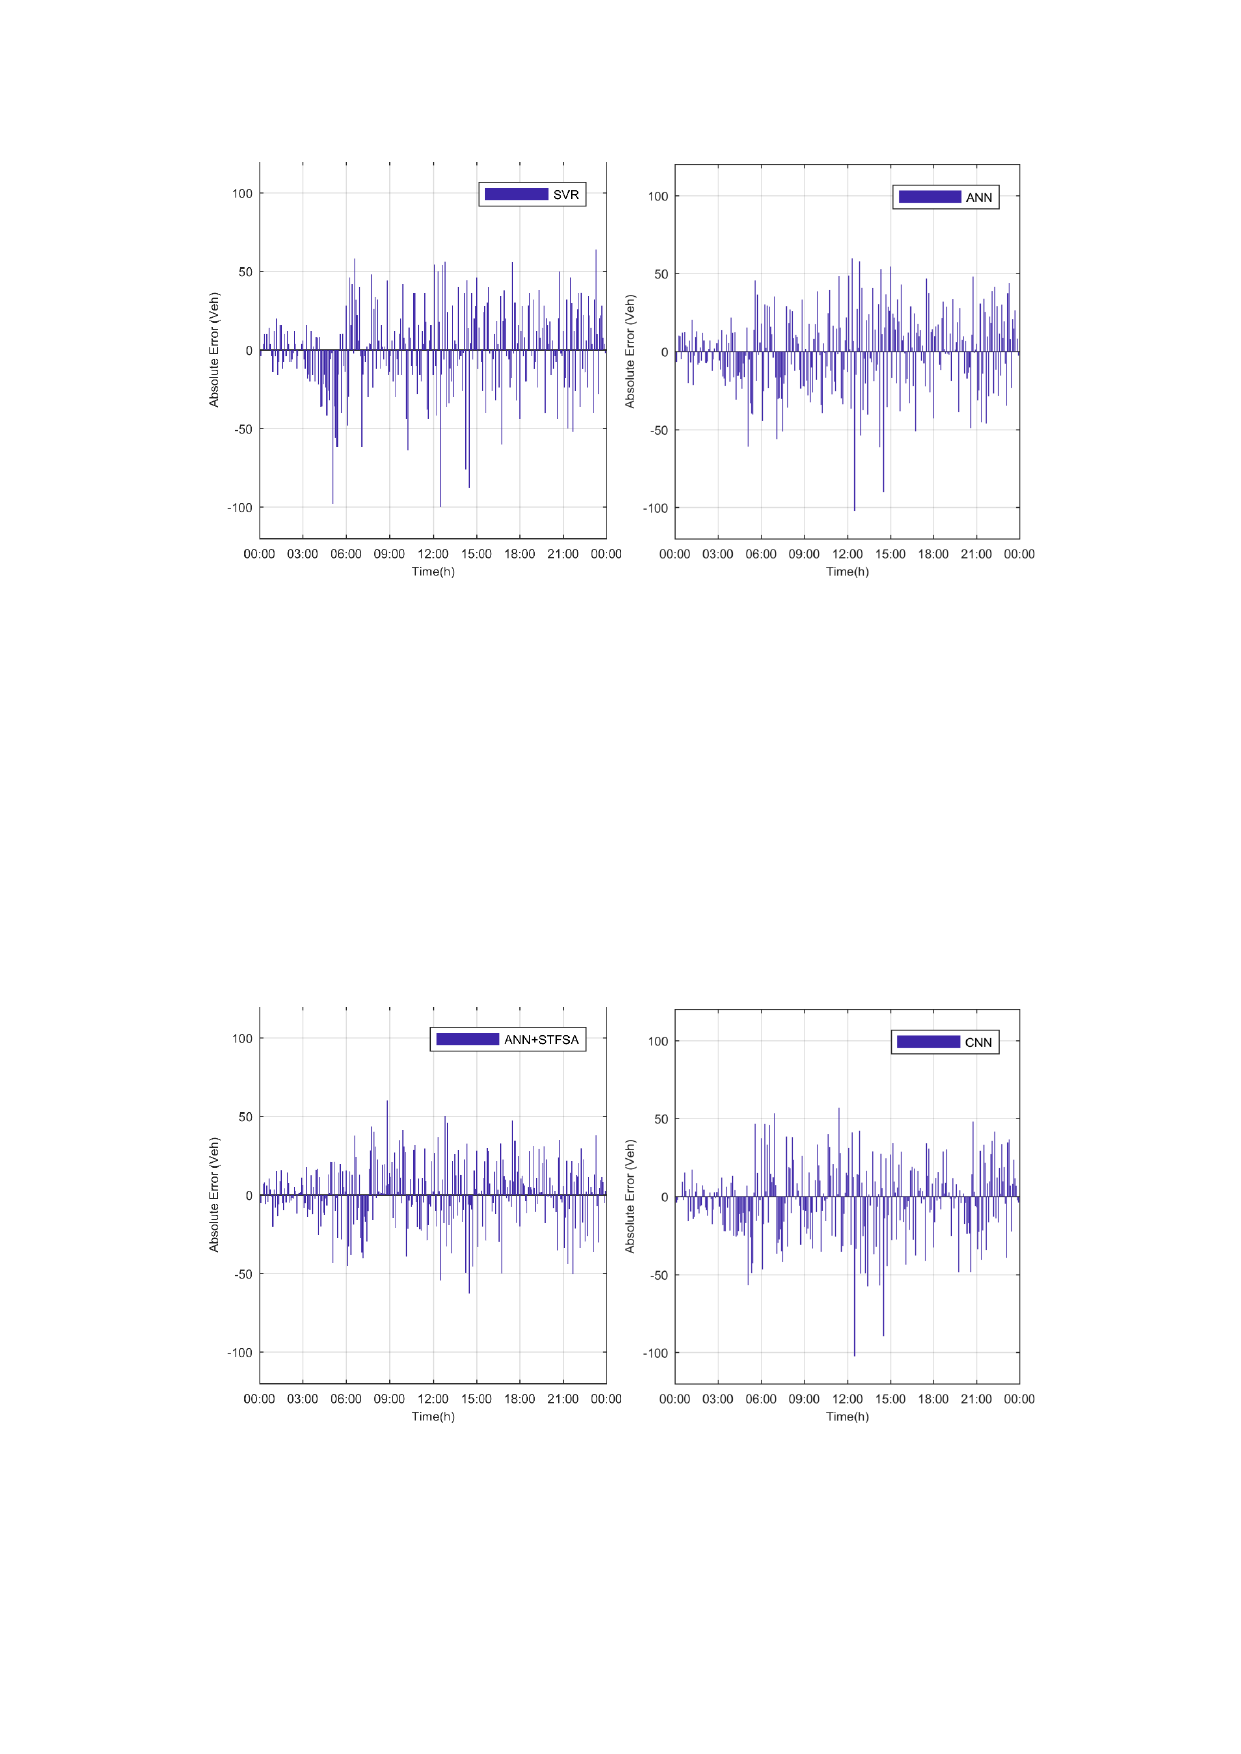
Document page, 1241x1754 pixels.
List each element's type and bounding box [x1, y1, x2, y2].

picture [205, 1007, 1035, 1423]
picture [205, 162, 1035, 578]
